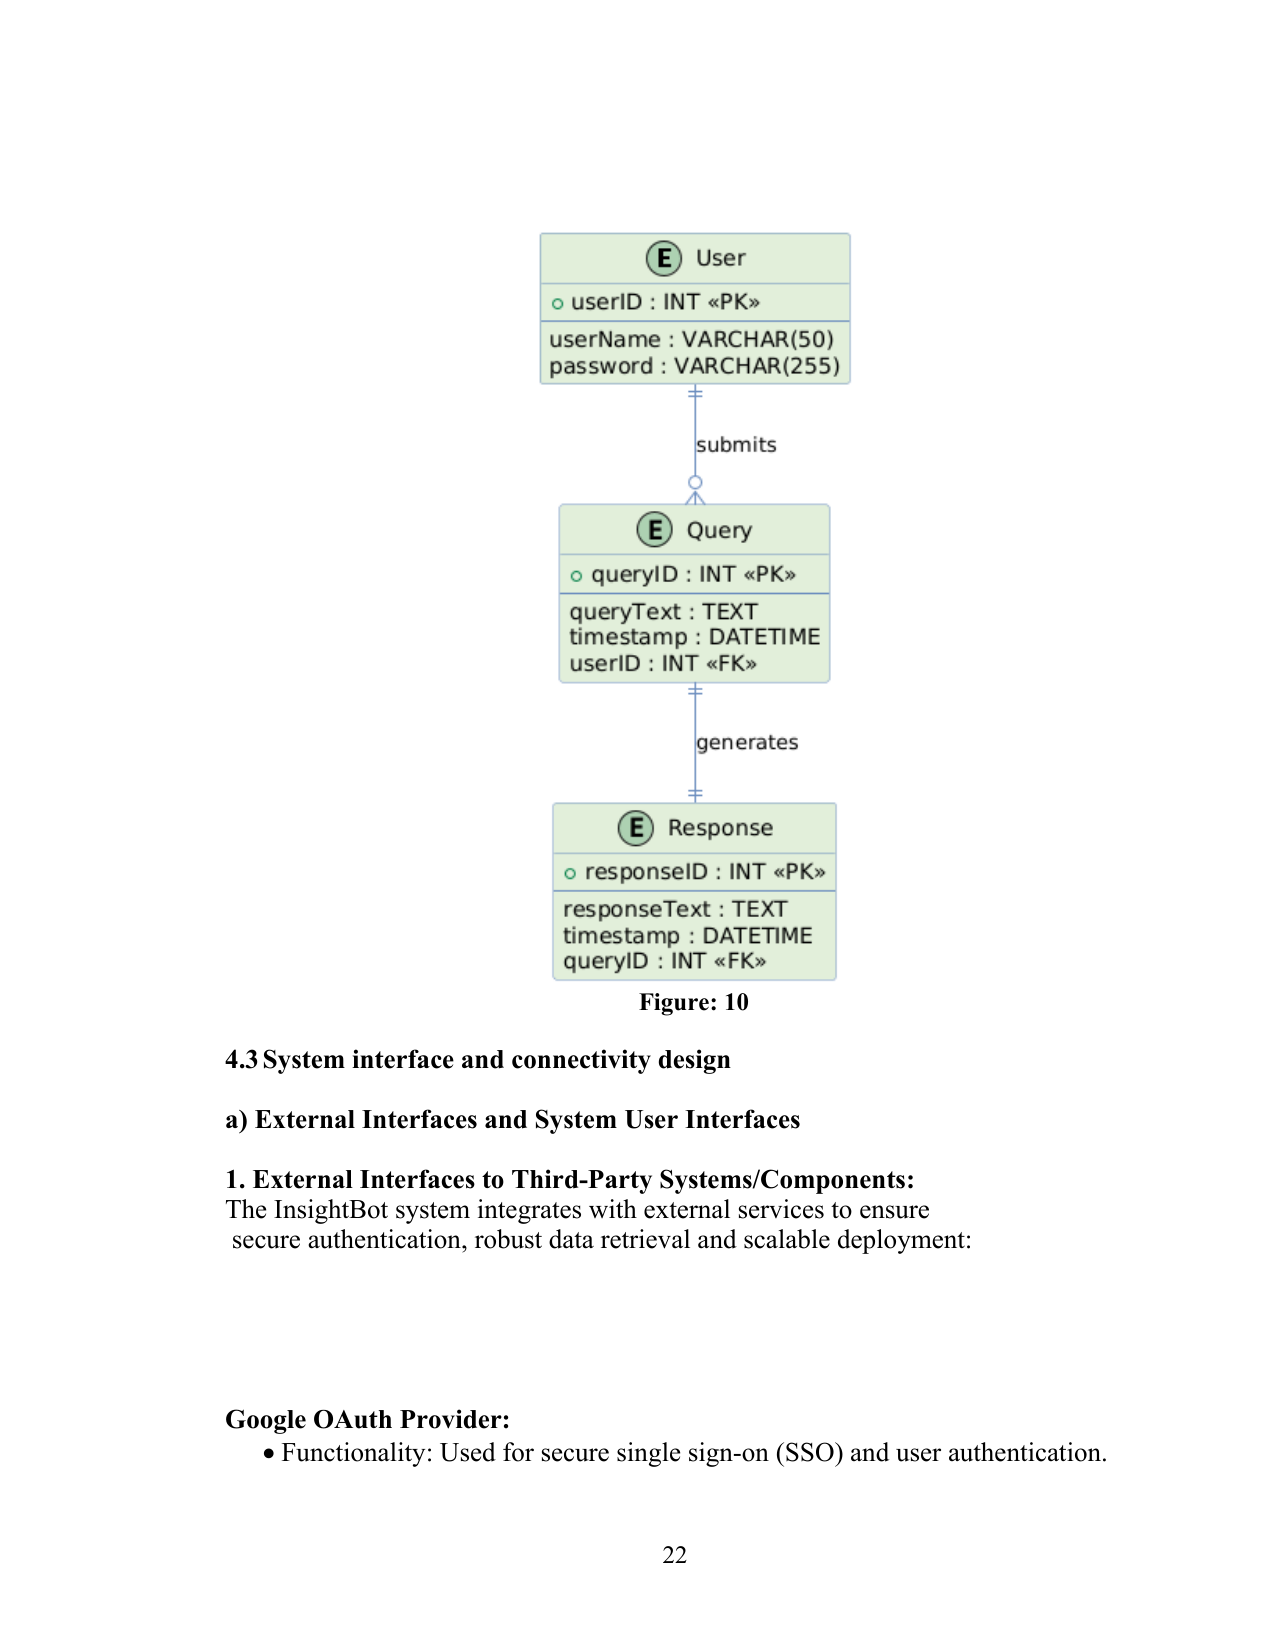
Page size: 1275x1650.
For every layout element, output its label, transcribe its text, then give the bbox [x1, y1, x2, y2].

text a) External Interfaces and System User Interfaces [225, 1104, 1125, 1134]
list System interface and connectivity design [225, 1044, 1125, 1074]
text 1. External Interfaces to Third-Party Systems/Components: [225, 1164, 1125, 1194]
text secure authentication, robust data retrieval and scalable deployment: [225, 1224, 1125, 1254]
text Figure: 10 [262, 988, 1125, 1016]
list Functionality: Used for secure single sign-on (SSO) and user authentication. [262, 1434, 1125, 1467]
text Google OAuth Provider: [225, 1404, 1125, 1434]
text The InsightBot system integrates with external services to ensure [225, 1194, 1125, 1224]
picture [529, 222, 859, 989]
